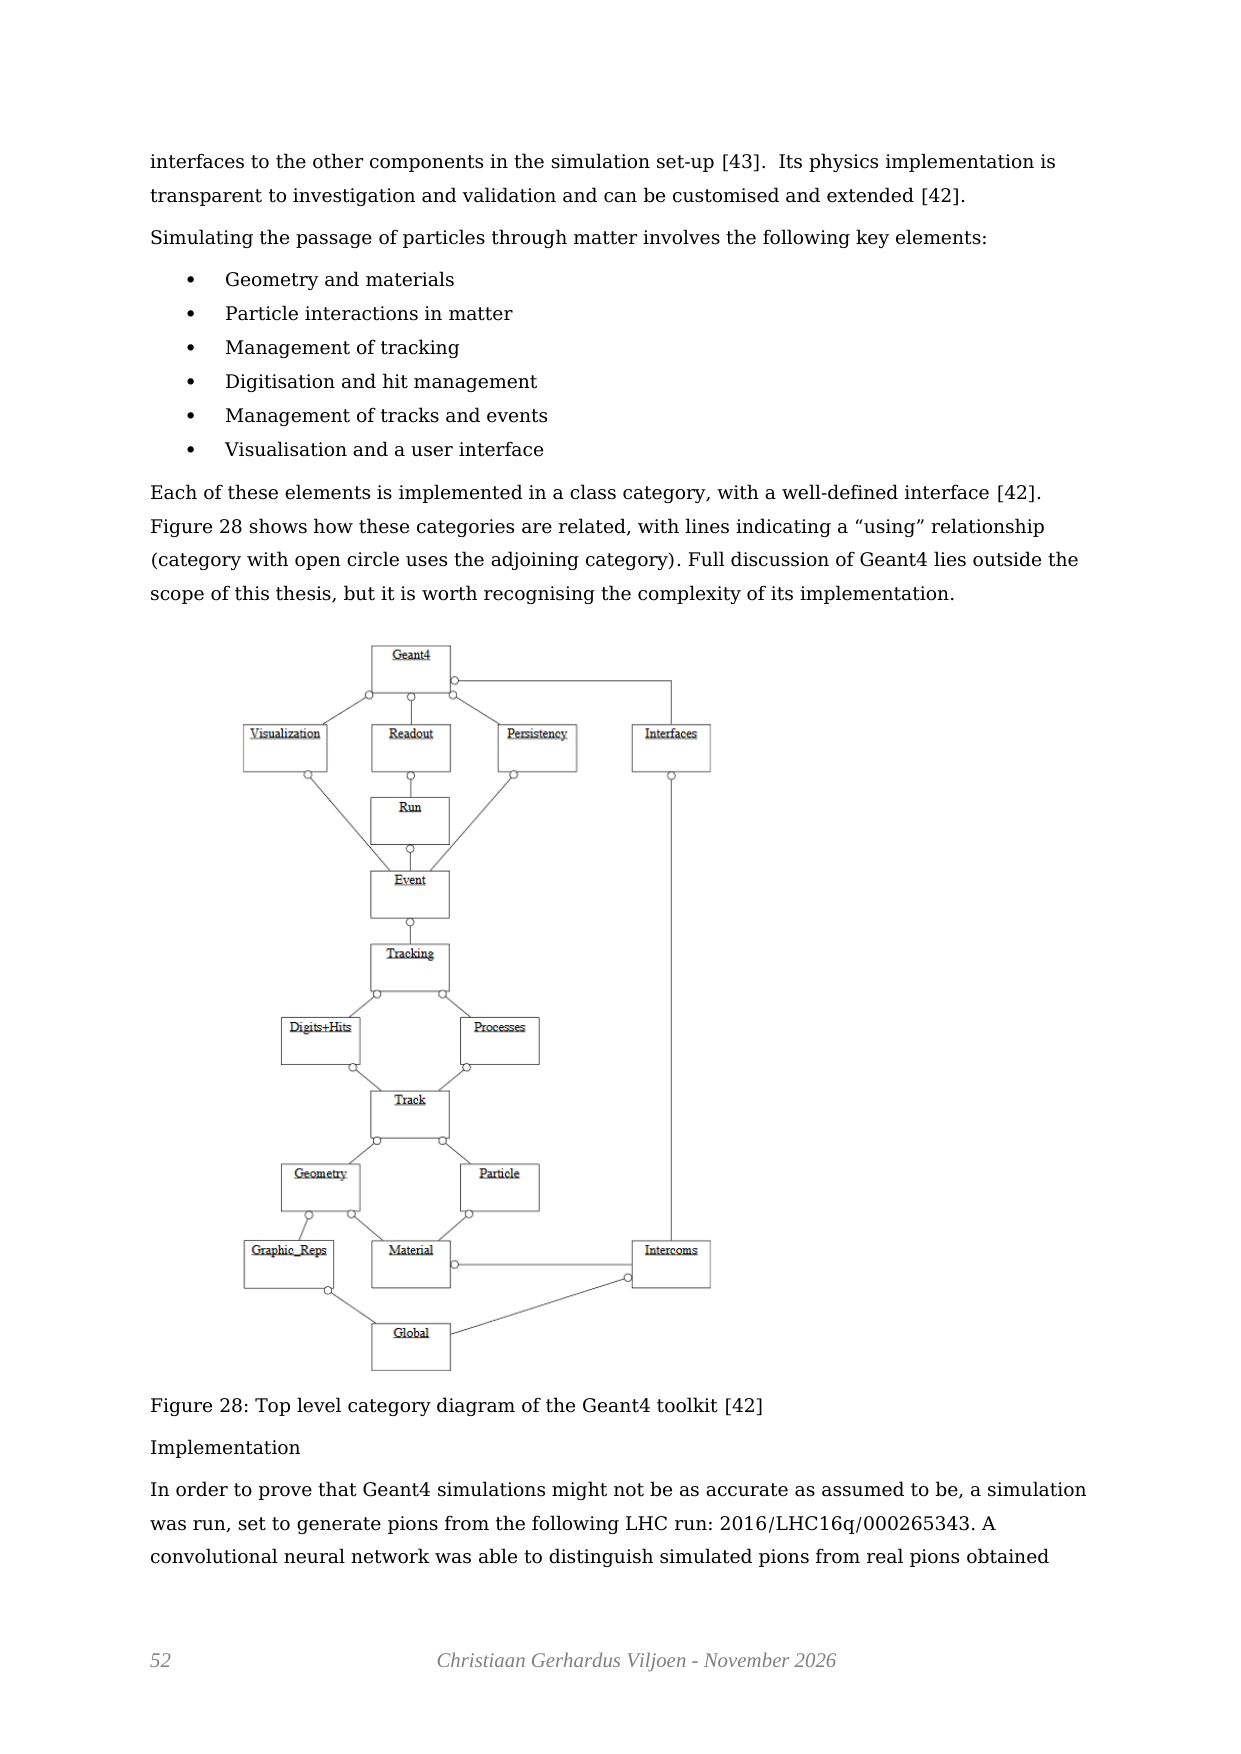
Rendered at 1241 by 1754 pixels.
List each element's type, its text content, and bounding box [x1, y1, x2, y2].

text Each of these elements is implemented in a class category, with a well-defined interface . Figure 29 shows how these categories are related, with lines indicating a “using” relationship (category with open circle uses the adjoining category). Full discussion of Geant4 lies outside the scope of this thesis, but it is worth recognising the complexity of its implementation. [150, 481, 1090, 604]
list Geometry and materials [187, 268, 1090, 291]
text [150, 1477, 1090, 1567]
list Visualisation and a user interface [187, 438, 1090, 461]
text Simulating the passage of particles through matter involves the following key elements: [150, 226, 1090, 248]
list Digitisation and hit management [187, 370, 1090, 393]
list Management of tracking [187, 336, 1090, 359]
picture [150, 623, 768, 1374]
list Management of tracks and events [187, 404, 1090, 427]
text Figure 29: Top level category diagram of the Geant4 toolkit [150, 1393, 1090, 1416]
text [150, 150, 1090, 206]
text Implementation [150, 1435, 1090, 1458]
list Particle interactions in matter [187, 302, 1090, 325]
